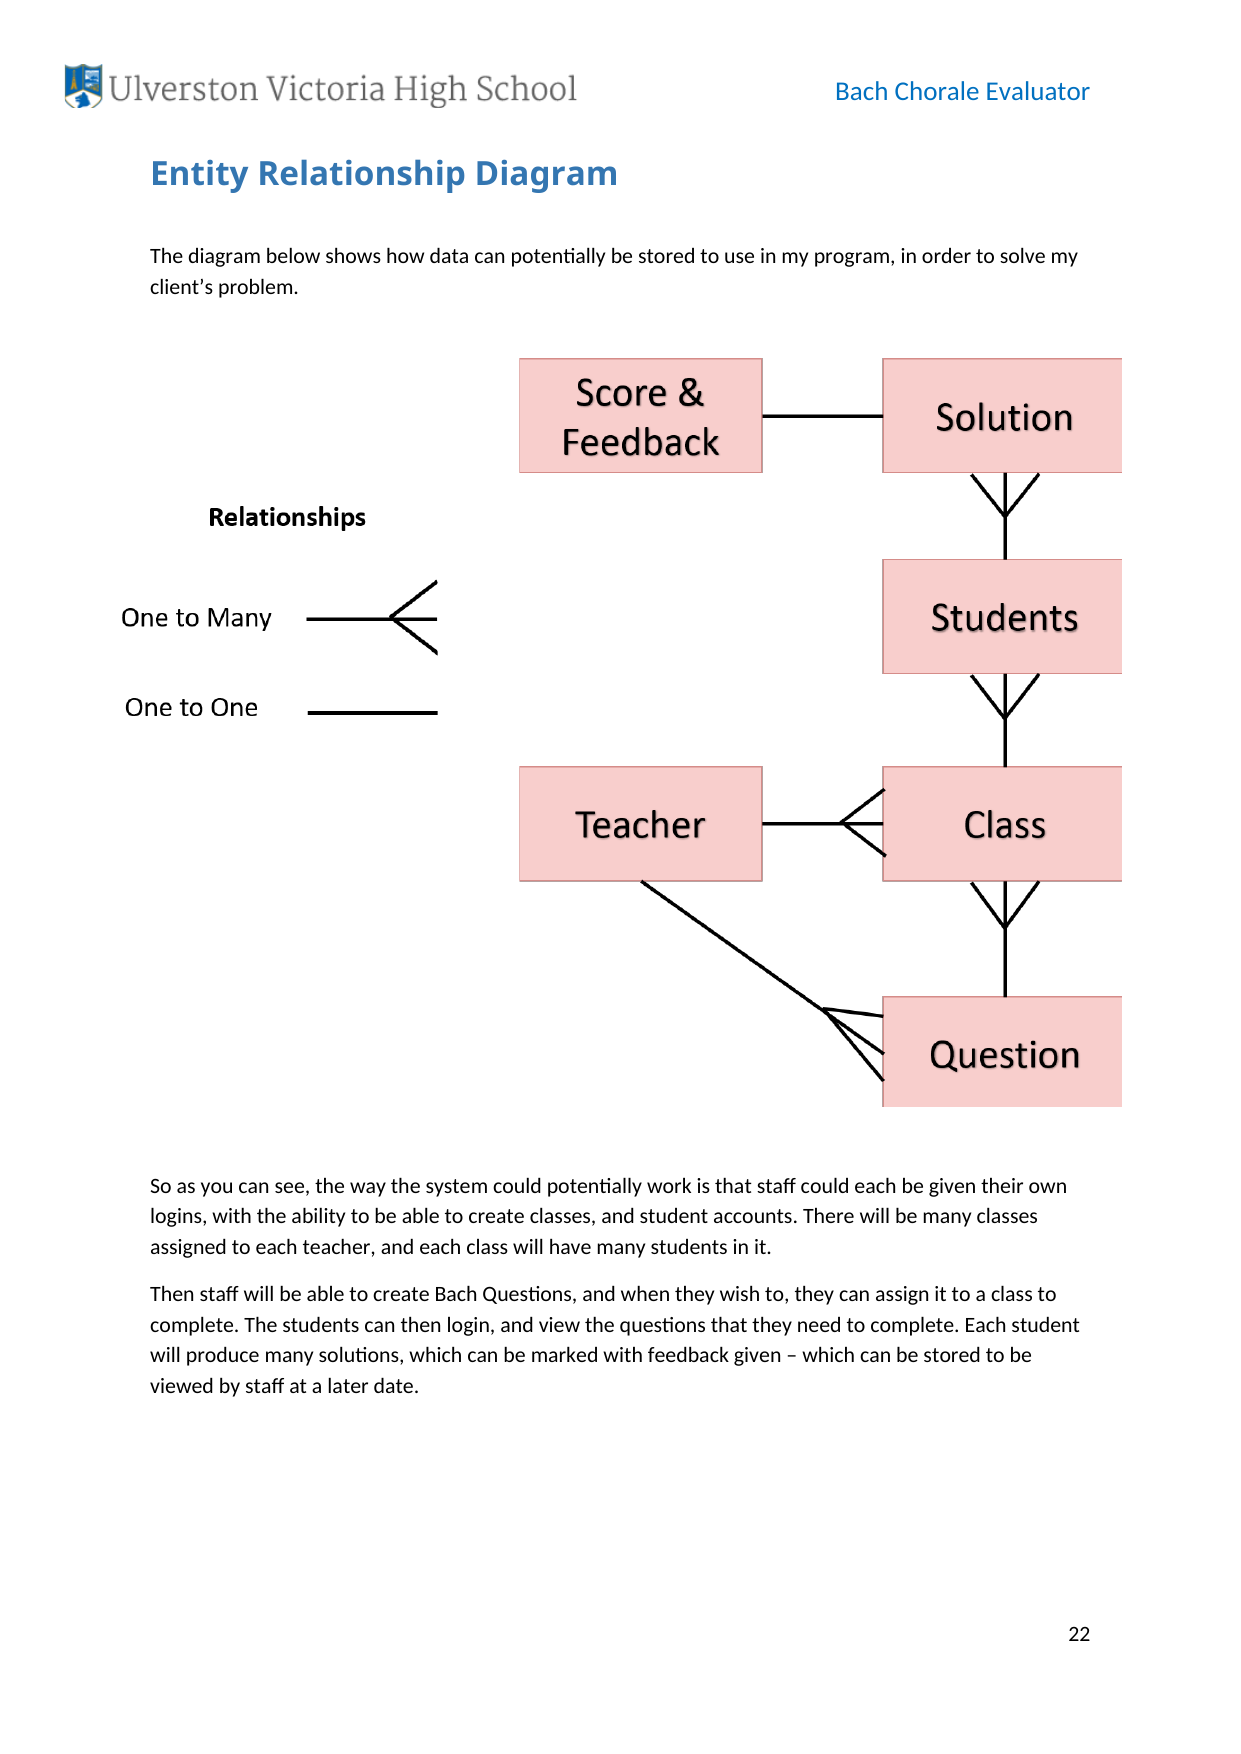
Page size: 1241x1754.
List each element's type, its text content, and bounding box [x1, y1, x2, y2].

text Then staff will be able to create Bach Questions, and when they wish to, they can assign it to a class to complete. The students can then login, and view the questions that they need to complete. Each student will produce many solutions, which can be marked with feedback given – which can be stored to be viewed by staff at a later date. [150, 1280, 1090, 1399]
picture [115, 496, 437, 722]
subtitle Entity Relationship Diagram [150, 150, 1090, 195]
picture [518, 352, 1122, 1106]
text The diagram below shows how data can potentially be stored to use in my program, in order to solve my client’s problem. [150, 243, 1090, 300]
text So as you can see, the way the system could potentially work is that staff could each be given their own logins, with the ability to be able to create classes, and student accounts. There will be many classes assigned to each teacher, and each class will have many students in it. [150, 1172, 1090, 1260]
picture [64, 64, 579, 107]
